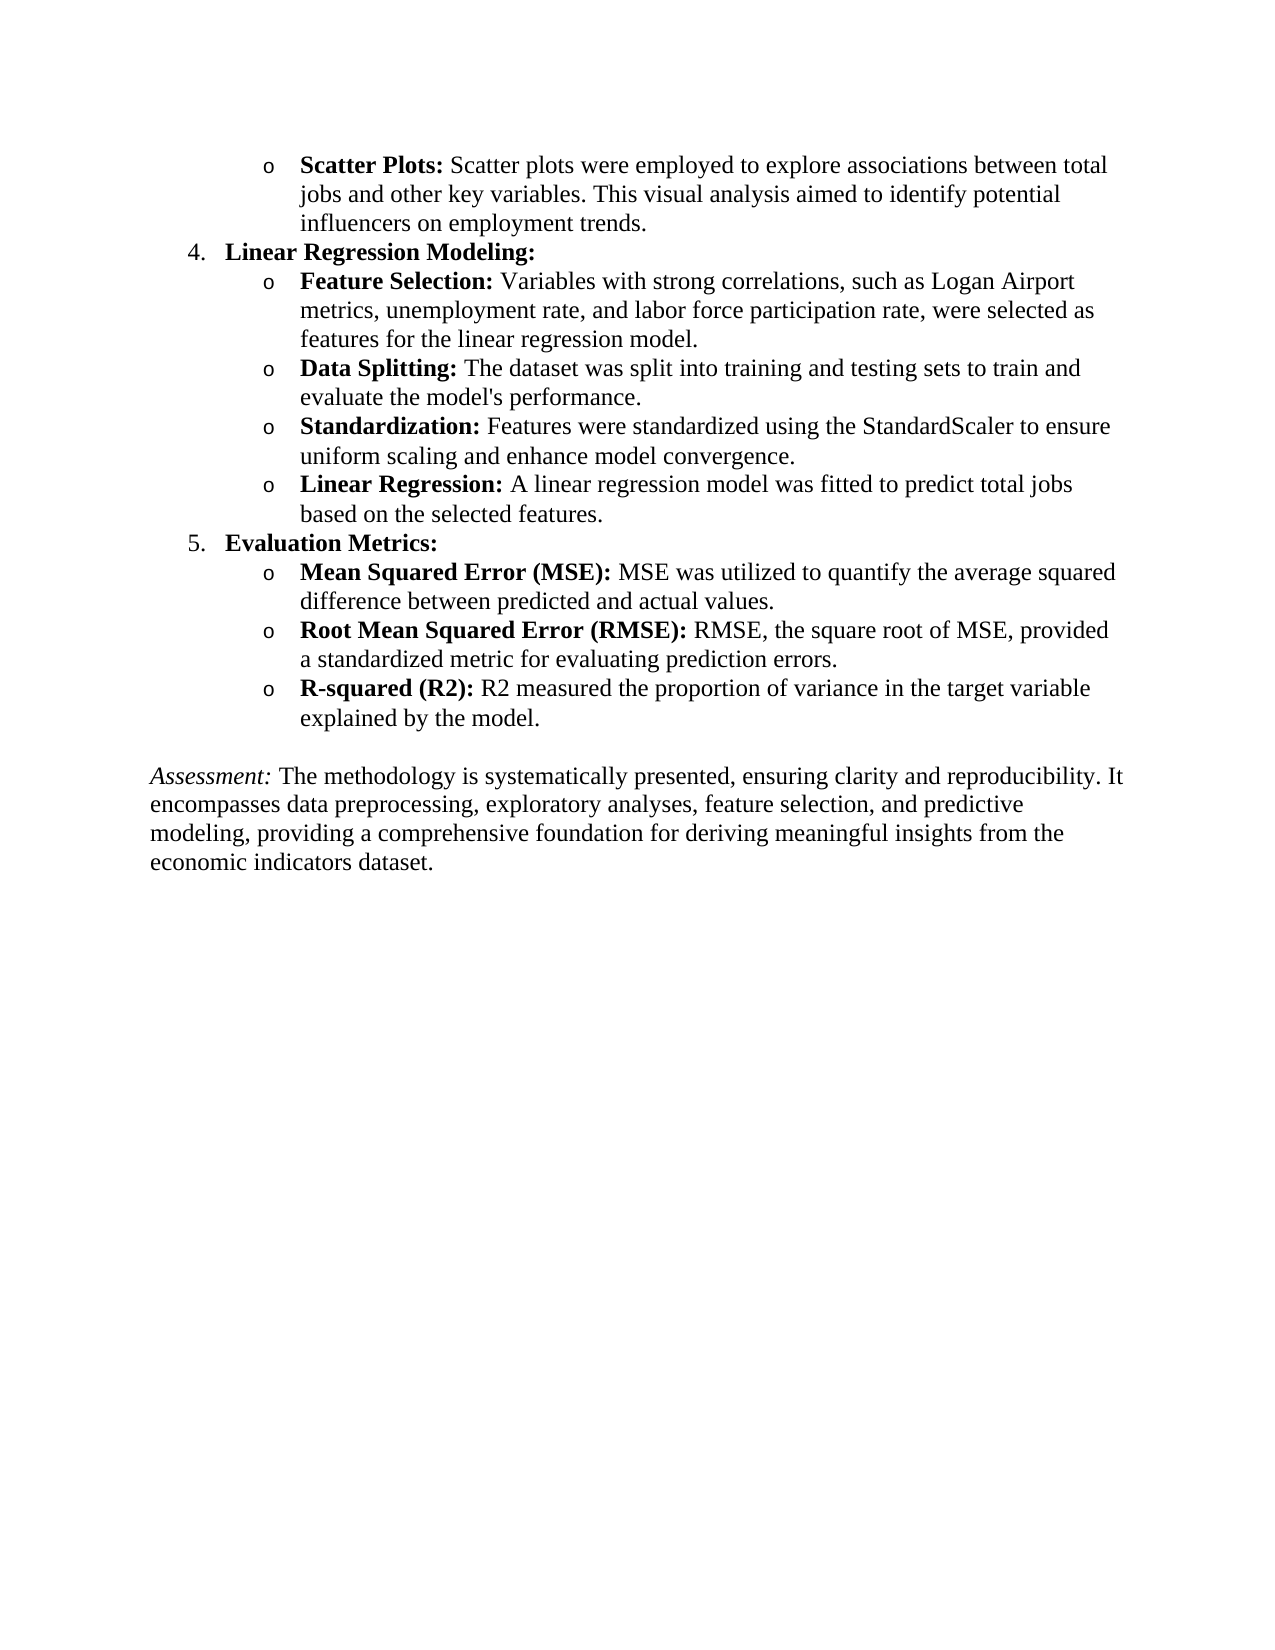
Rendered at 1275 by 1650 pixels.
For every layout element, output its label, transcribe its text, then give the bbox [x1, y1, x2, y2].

list Mean Squared Error (MSE): MSE was utilized to quantify the average squared difference between predicted and actual values. [262, 557, 1125, 615]
list Standardization: Features were standardized using the StandardScaler to ensure uniform scaling and enhance model convergence. [262, 411, 1125, 469]
list Feature Selection: Variables with strong correlations, such as Logan Airport metrics, unemployment rate, and labor force participation rate, were selected as features for the linear regression model. [262, 266, 1125, 353]
list Data Splitting: The dataset was split into training and testing sets to train and evaluate the model's performance. [262, 353, 1125, 411]
list Linear Regression: A linear regression model was fitted to predict total jobs based on the selected features. [262, 469, 1125, 528]
text Assessment: The methodology is systematically presented, ensuring clarity and reproducibility. It encompasses data preprocessing, exploratory analyses, feature selection, and predictive modeling, providing a comprehensive foundation for deriving meaningful insights from the economic indicators dataset. [150, 761, 1125, 876]
list R-squared (R2): R2 measured the proportion of variance in the target variable explained by the model. [262, 673, 1125, 732]
list Linear Regression Modeling: [187, 237, 1125, 266]
list Root Mean Squared Error (RMSE): RMSE, the square root of MSE, provided a standardized metric for evaluating prediction errors. [262, 615, 1125, 673]
list Scatter Plots: Scatter plots were employed to explore associations between total jobs and other key variables. This visual analysis aimed to identify potential influencers on employment trends. [262, 150, 1125, 237]
list Evaluation Metrics: [187, 528, 1125, 557]
